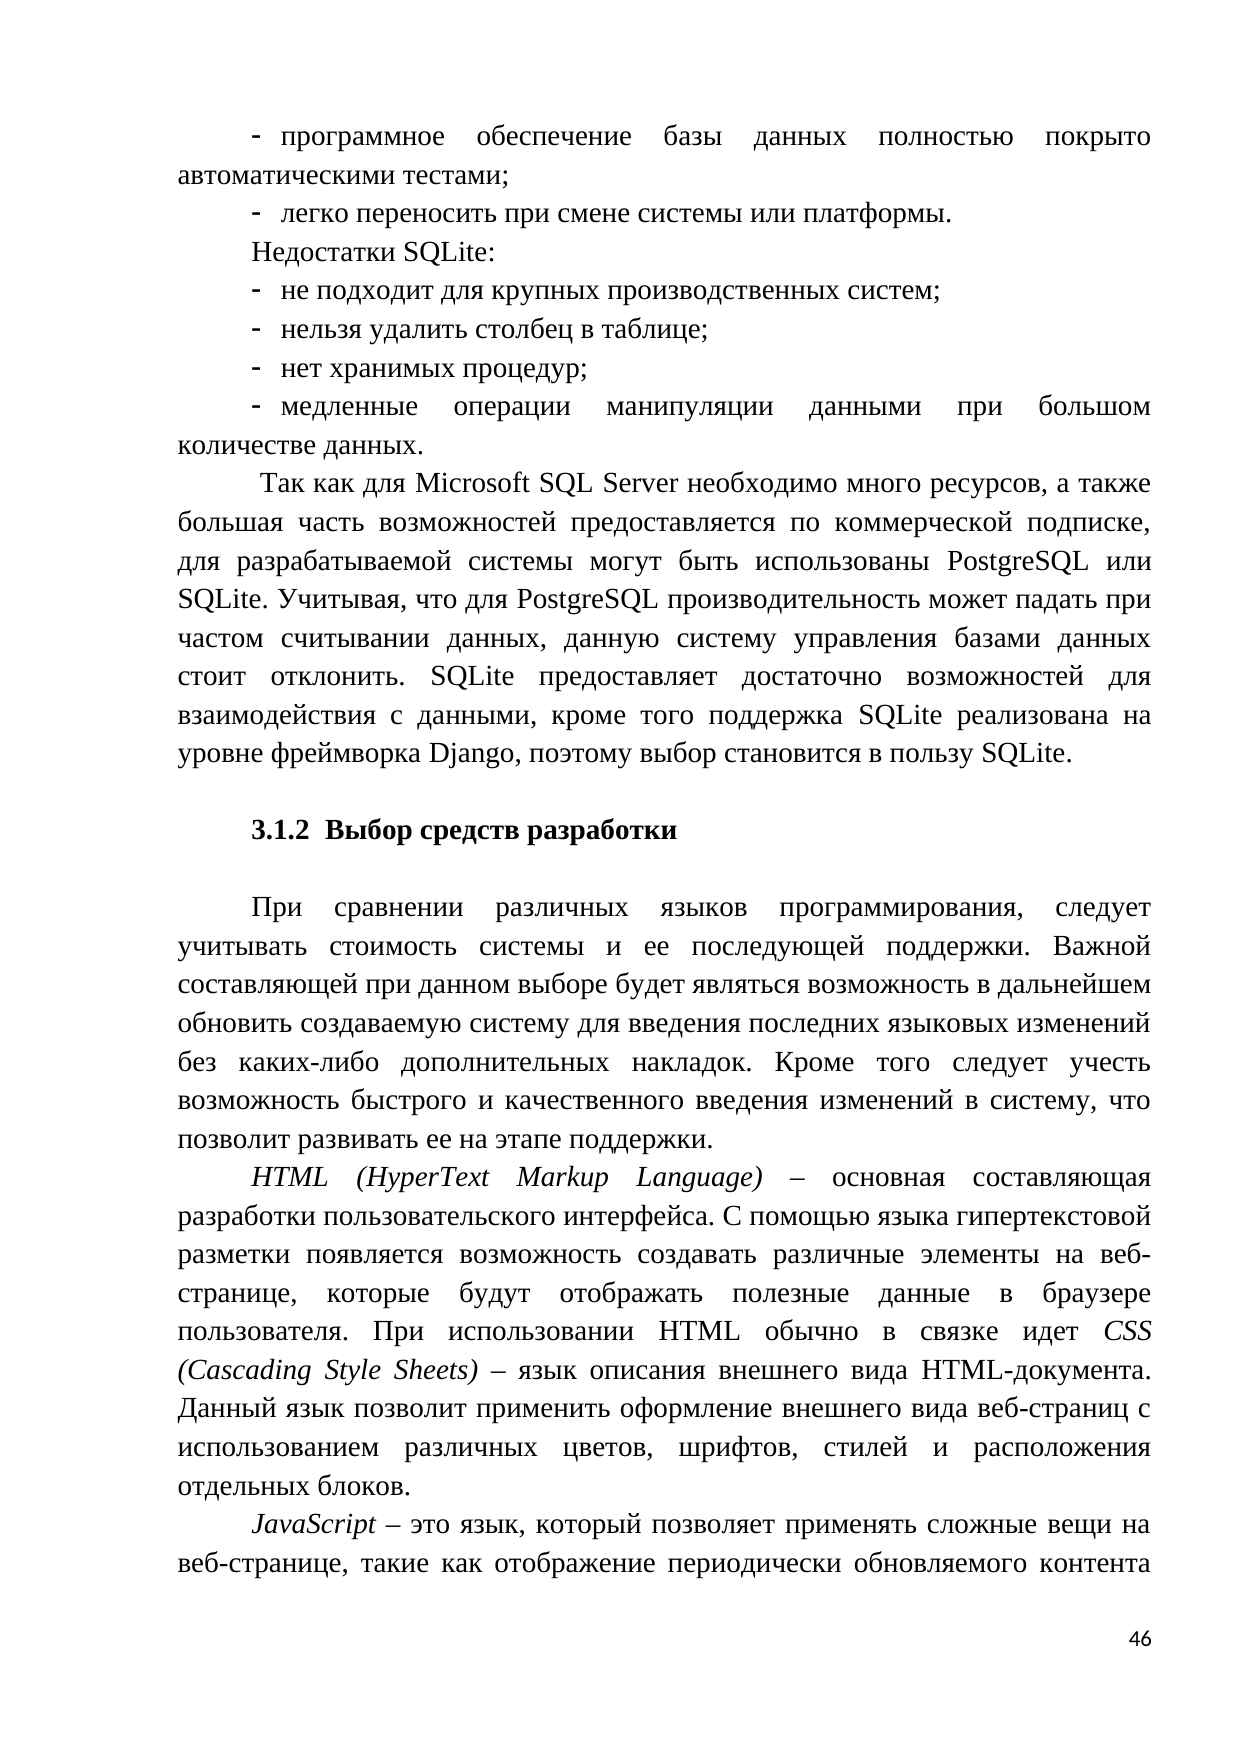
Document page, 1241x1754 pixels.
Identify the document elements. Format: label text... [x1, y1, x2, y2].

list нельзя удалить столбец в таблице; [177, 311, 1152, 345]
text Так как для Microsoft SQL Server необходимо много ресурсов, а также большая часть возможностей предоставляется по коммерческой подписке, для разрабатываемой системы могут быть использованы PostgreSQL или SQLite. Учитывая, что для PostgreSQL производительность может падать при частом считывании данных, данную систему управления базами данных стоит отклонить. SQLite предоставляет достаточно возможностей для взаимодействия с данными, кроме того поддержка SQLite реализована на уровне фреймворка Django, поэтому выбор становится в пользу SQLite. [177, 466, 1152, 769]
text Недостатки SQLite: [177, 234, 1152, 267]
text При сравнении различных языков программирования, следует учитывать стоимость системы и ее последующей поддержки. Важной составляющей при данном выборе будет являться возможность в дальнейшем обновить создаваемую систему для введения последних языковых изменений без каких-либо дополнительных накладок. Кроме того следует учесть возможность быстрого и качественного введения изменений в систему, что позволит развивать ее на этапе поддержки. [177, 889, 1152, 1154]
list не подходит для крупных производственных систем; [177, 272, 1152, 306]
list нет хранимых процедур; [177, 350, 1152, 383]
list медленные операции манипуляции данными при большом количестве данных. [177, 388, 1152, 461]
list легко переносить при смене системы или платформы. [177, 195, 1152, 229]
list программное обеспечение базы данных полностью покрыто автоматическими тестами; [177, 118, 1152, 190]
list Выбор средств разработки [177, 812, 1152, 846]
text HTML (HyperText Markup Language) – основная составляющая разработки пользовательского интерфейса. С помощью языка гипертекстовой разметки появляется возможность создавать различные элементы на веб-странице, которые будут отображать полезные данные в браузере пользователя. При использовании HTML обычно в связке идет CSS (Cascading Style Sheets) – язык описания внешнего вида HTML-документа. Данный язык позволит применить оформление внешнего вида веб-страниц с использованием различных цветов, шрифтов, стилей и расположения отдельных блоков. [177, 1159, 1152, 1501]
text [177, 1506, 1152, 1578]
